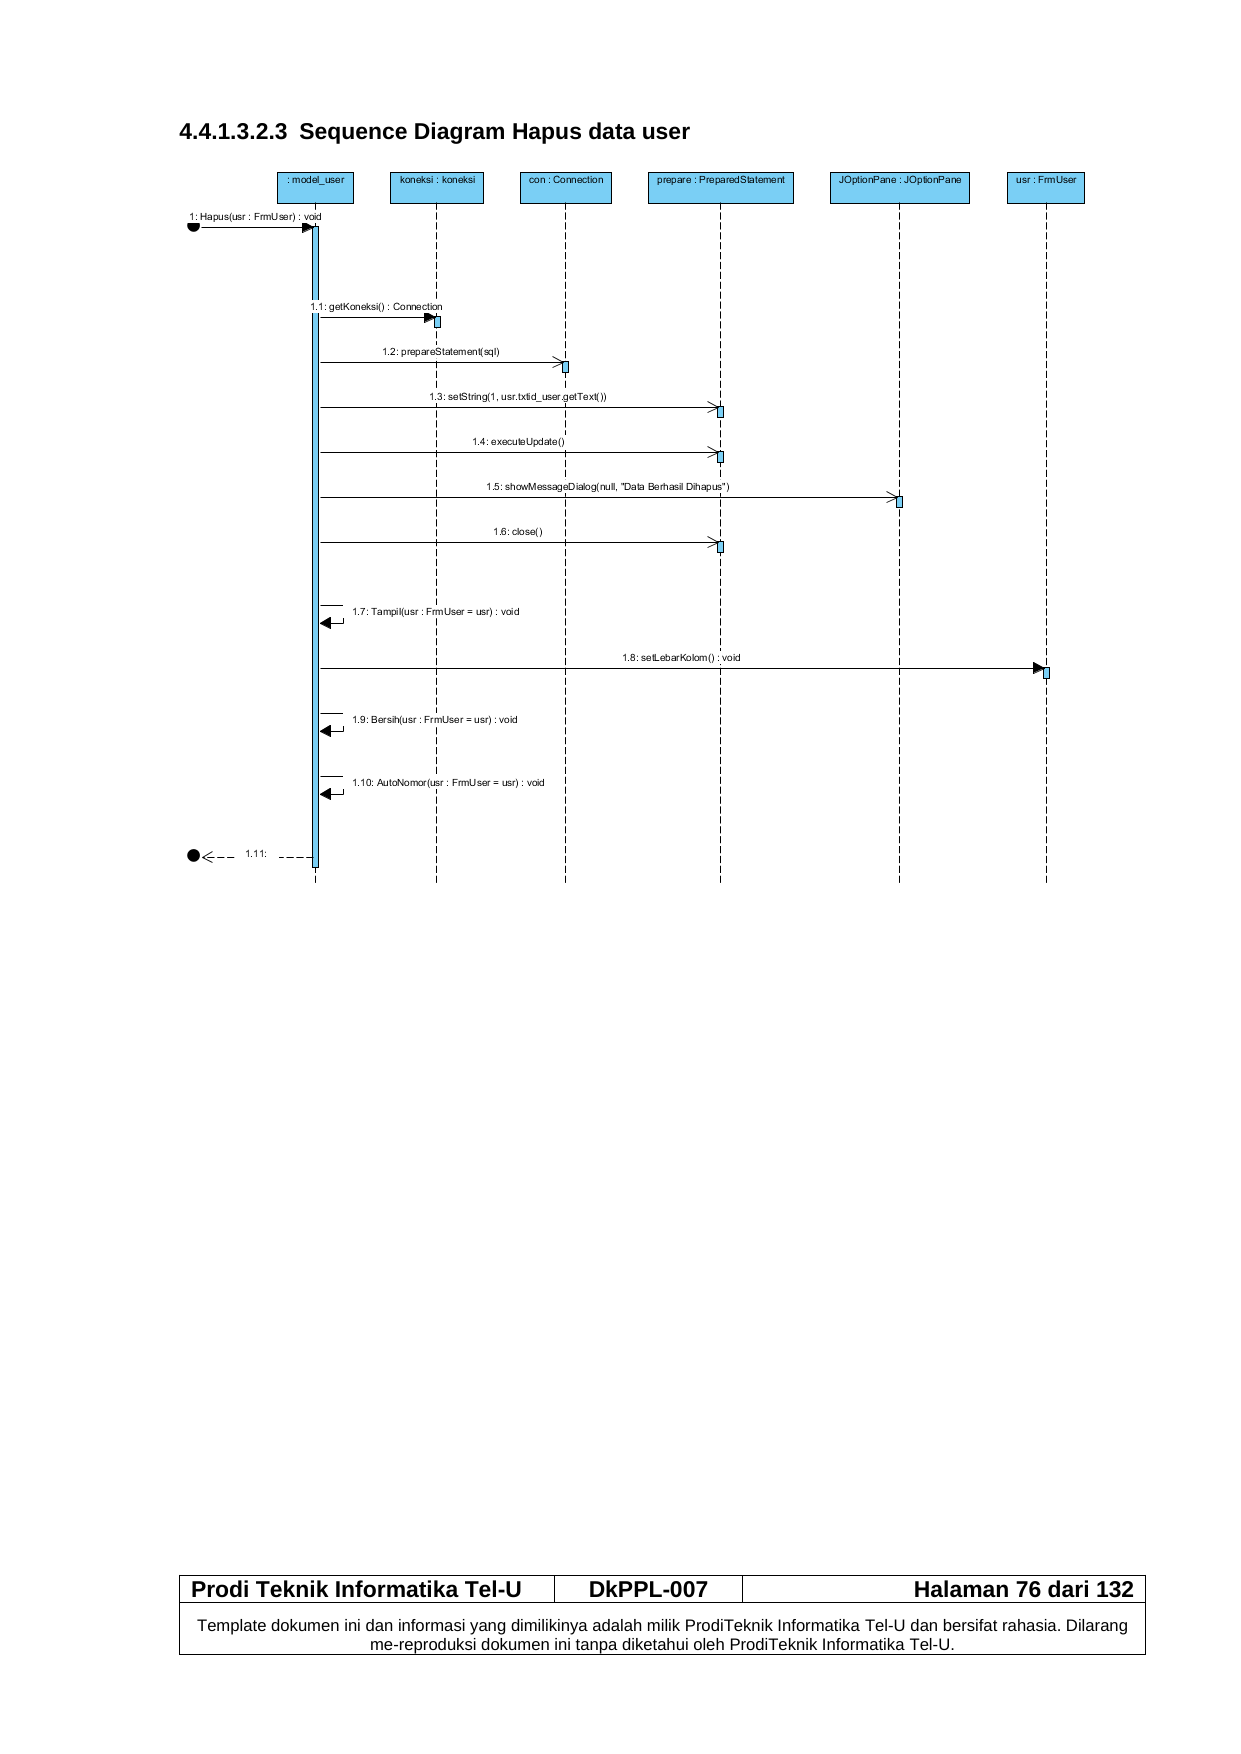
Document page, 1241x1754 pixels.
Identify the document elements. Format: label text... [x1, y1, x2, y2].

subtitle Sequence Diagram Hapus data user [179, 118, 1122, 144]
picture [177, 163, 1118, 912]
